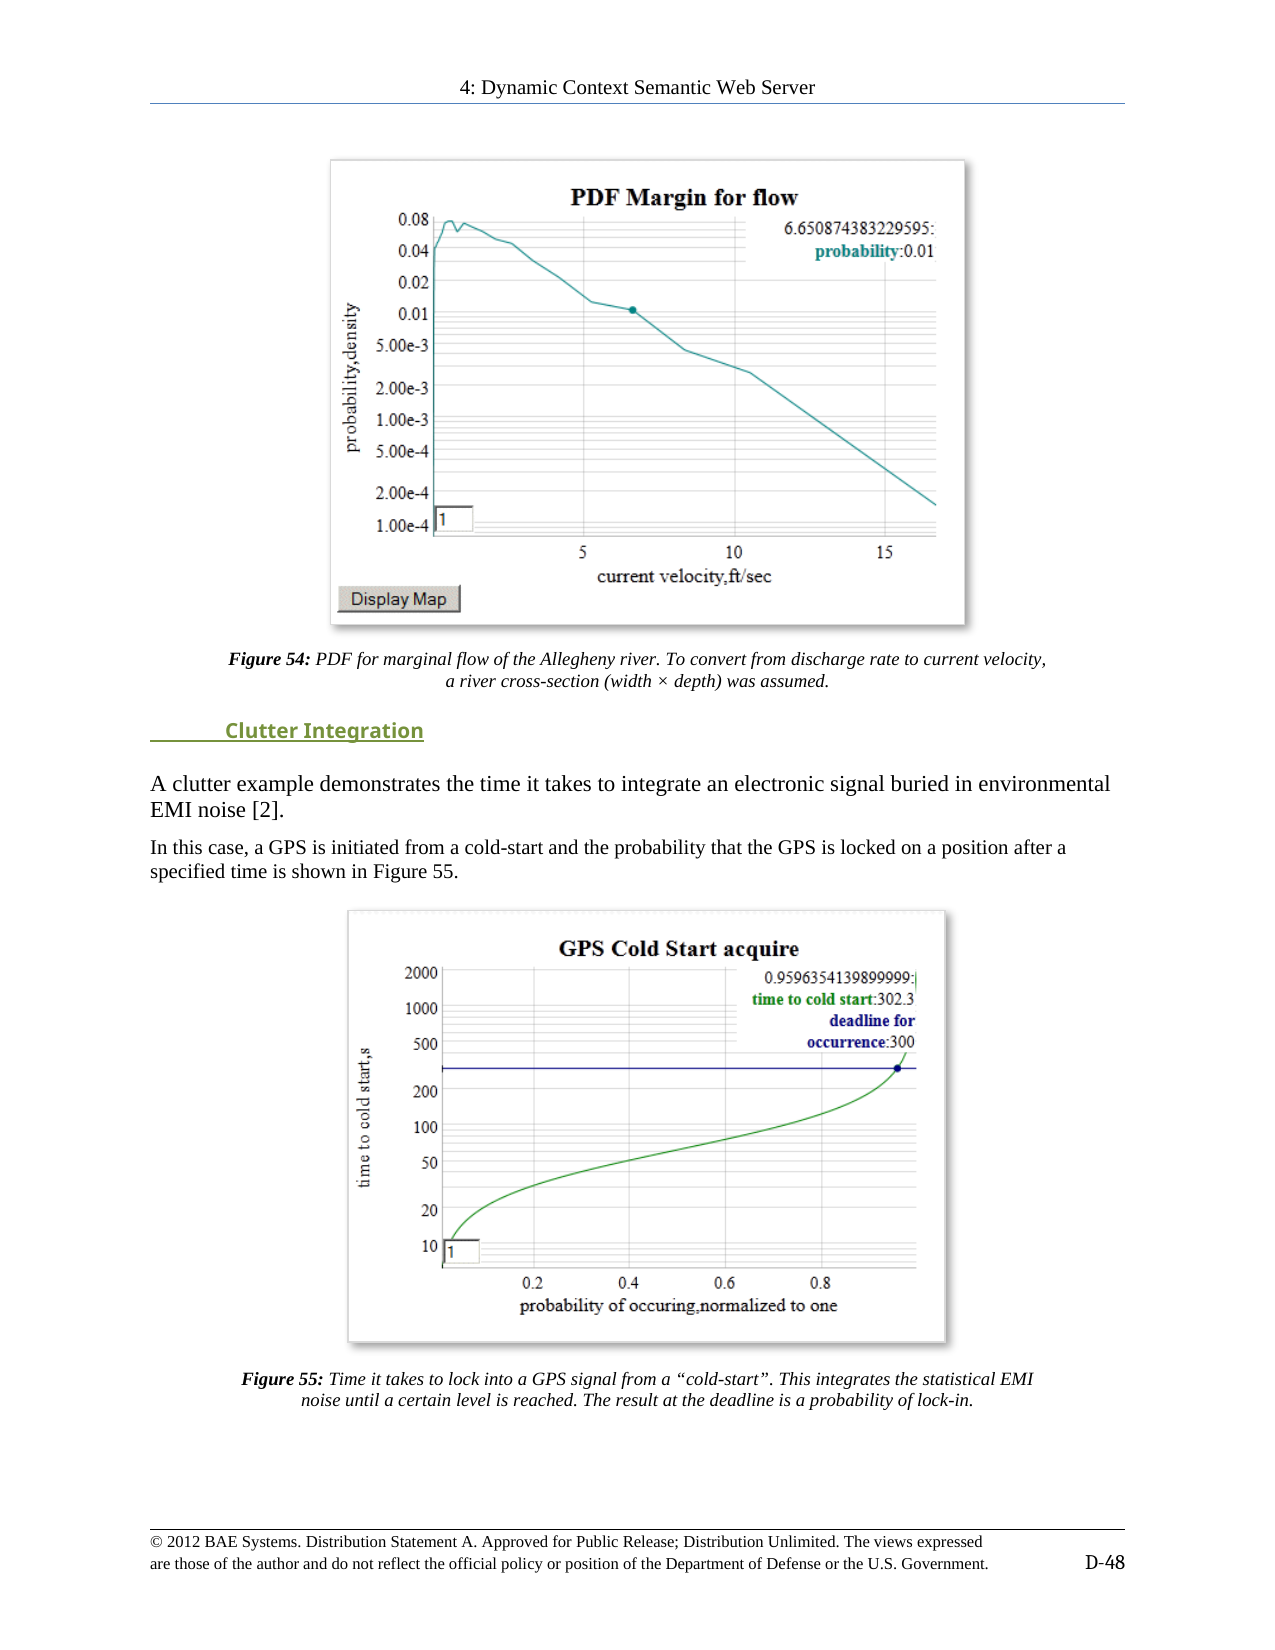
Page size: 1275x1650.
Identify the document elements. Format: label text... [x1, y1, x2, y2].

text Figure 55: Time it takes to lock into a GPS signal from a “cold-start”. This integrates the statistical EMI noise until a certain level is reached. The result at the deadline is a probability of lock-in. [225, 1367, 1050, 1411]
text Figure 54: PDF for marginal flow of the Allegheny river. To convert from discharge rate to current velocity, a river cross-section (width × depth) was assumed. [225, 648, 1050, 691]
text In this case, a GPS is initiated from a cold-start and the probability that the GPS is locked on a position after a specified time is shown in Figure 55. [150, 835, 1125, 883]
picture [331, 161, 964, 624]
text A clutter example demonstrates the time it takes to integrate an electronic signal buried in environmental EMI noise [2]. [150, 770, 1125, 822]
picture [349, 911, 944, 1341]
subtitle Clutter Integration [150, 716, 1125, 745]
